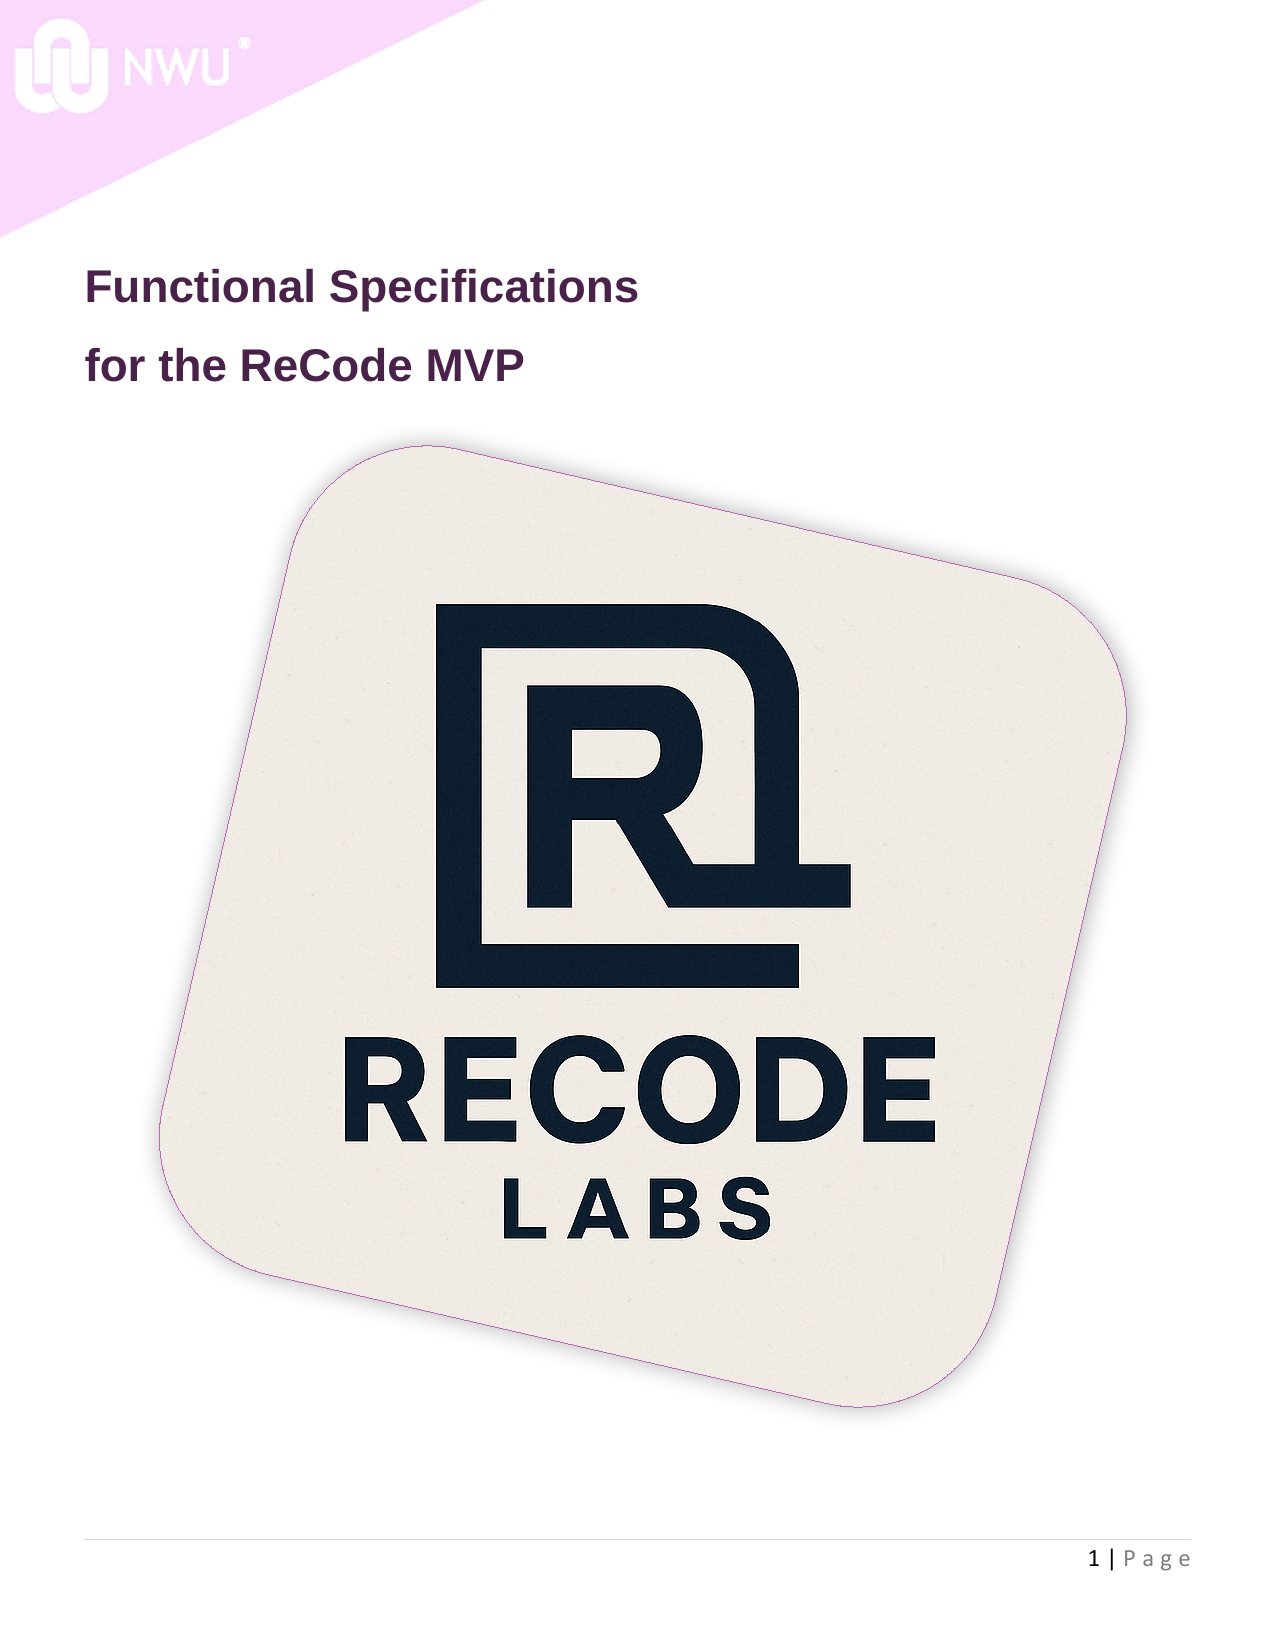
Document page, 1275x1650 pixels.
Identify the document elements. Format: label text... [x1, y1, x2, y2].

picture [159, 445, 1127, 1407]
text Functional Specifications [84, 260, 1191, 312]
text for the ReCode MVP [84, 339, 1191, 391]
